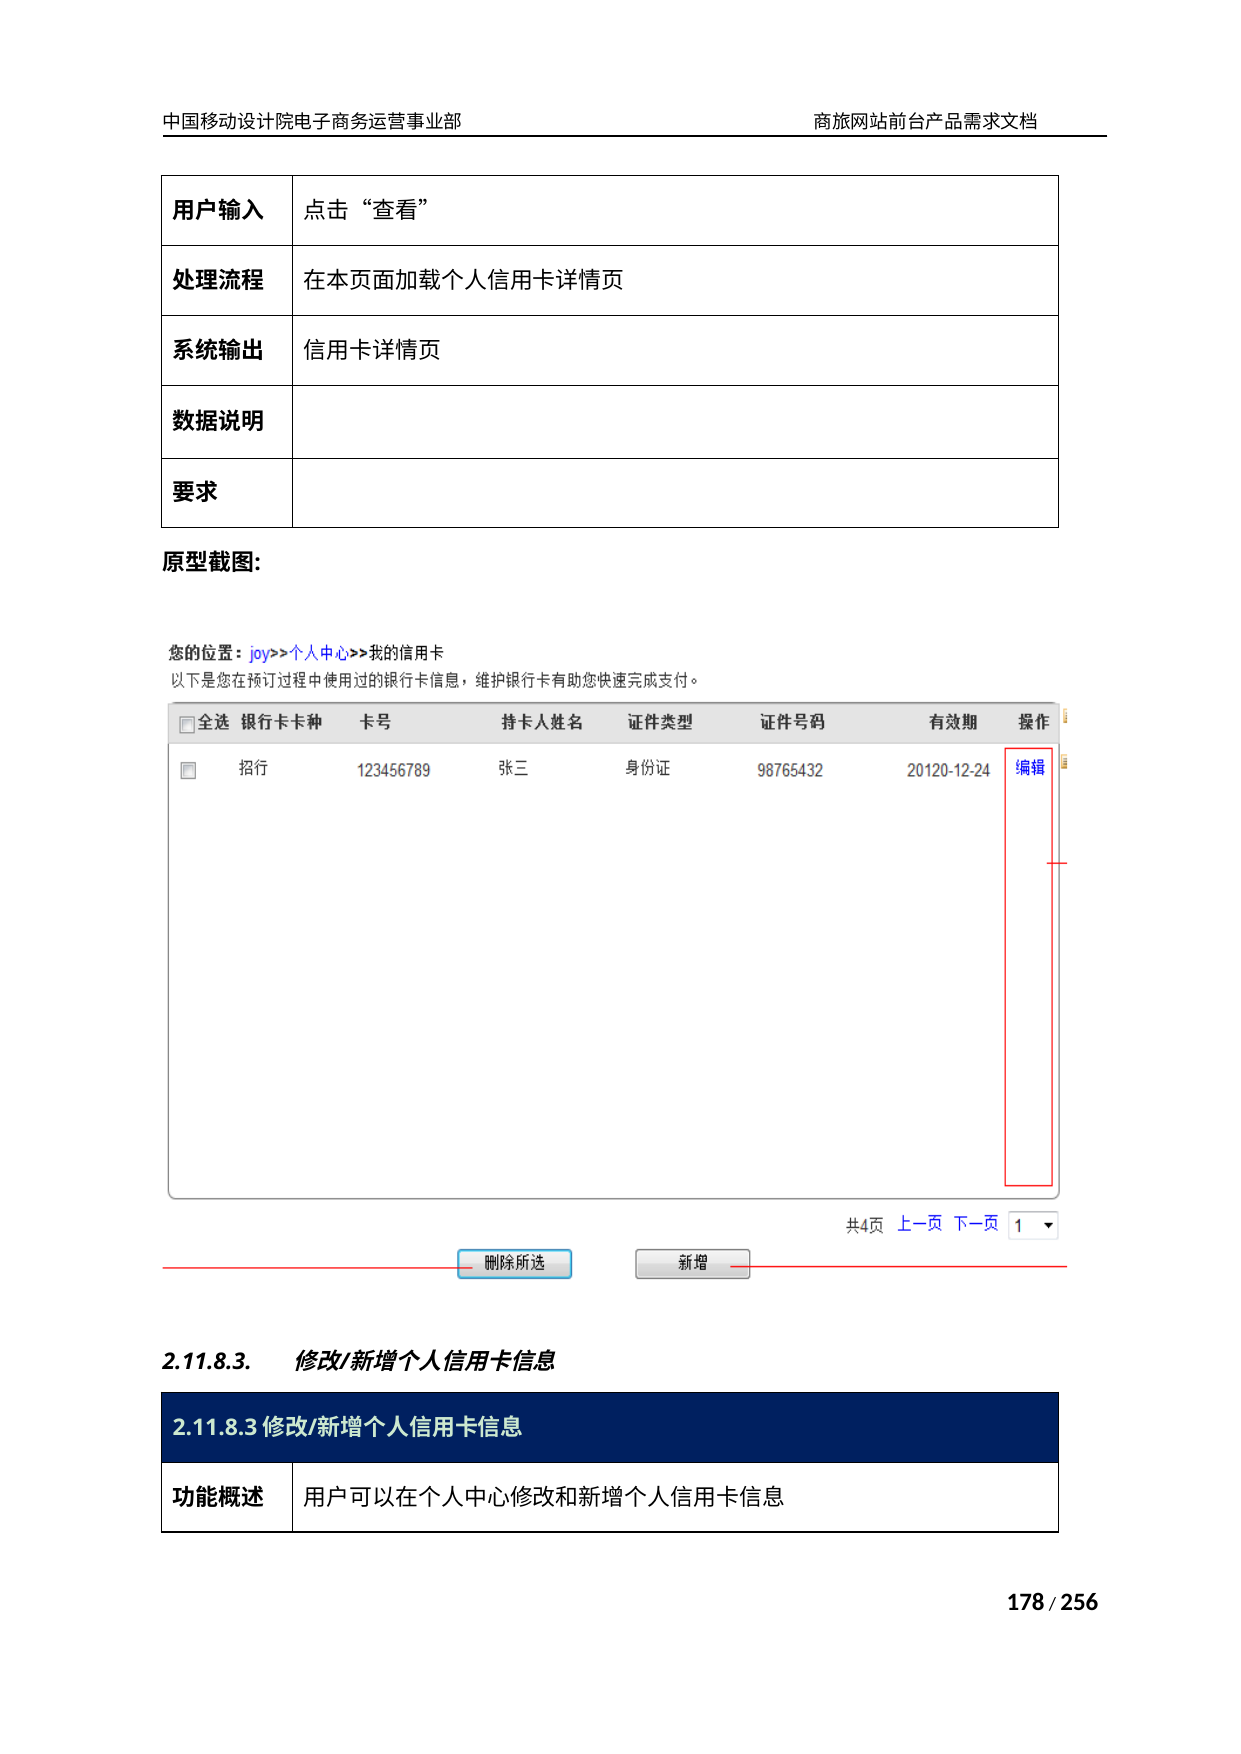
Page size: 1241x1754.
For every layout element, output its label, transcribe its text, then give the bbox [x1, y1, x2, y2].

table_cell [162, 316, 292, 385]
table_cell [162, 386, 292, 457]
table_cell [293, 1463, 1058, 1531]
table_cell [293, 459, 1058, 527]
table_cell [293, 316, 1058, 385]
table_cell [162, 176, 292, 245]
subtitle 修改/新增个人信用卡信息 [162, 1327, 1107, 1392]
picture [162, 633, 1068, 1287]
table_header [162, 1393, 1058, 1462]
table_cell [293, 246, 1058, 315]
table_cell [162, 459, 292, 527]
text 原型截图: [162, 528, 1107, 593]
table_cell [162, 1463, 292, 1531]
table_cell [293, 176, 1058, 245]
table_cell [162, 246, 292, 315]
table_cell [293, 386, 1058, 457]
